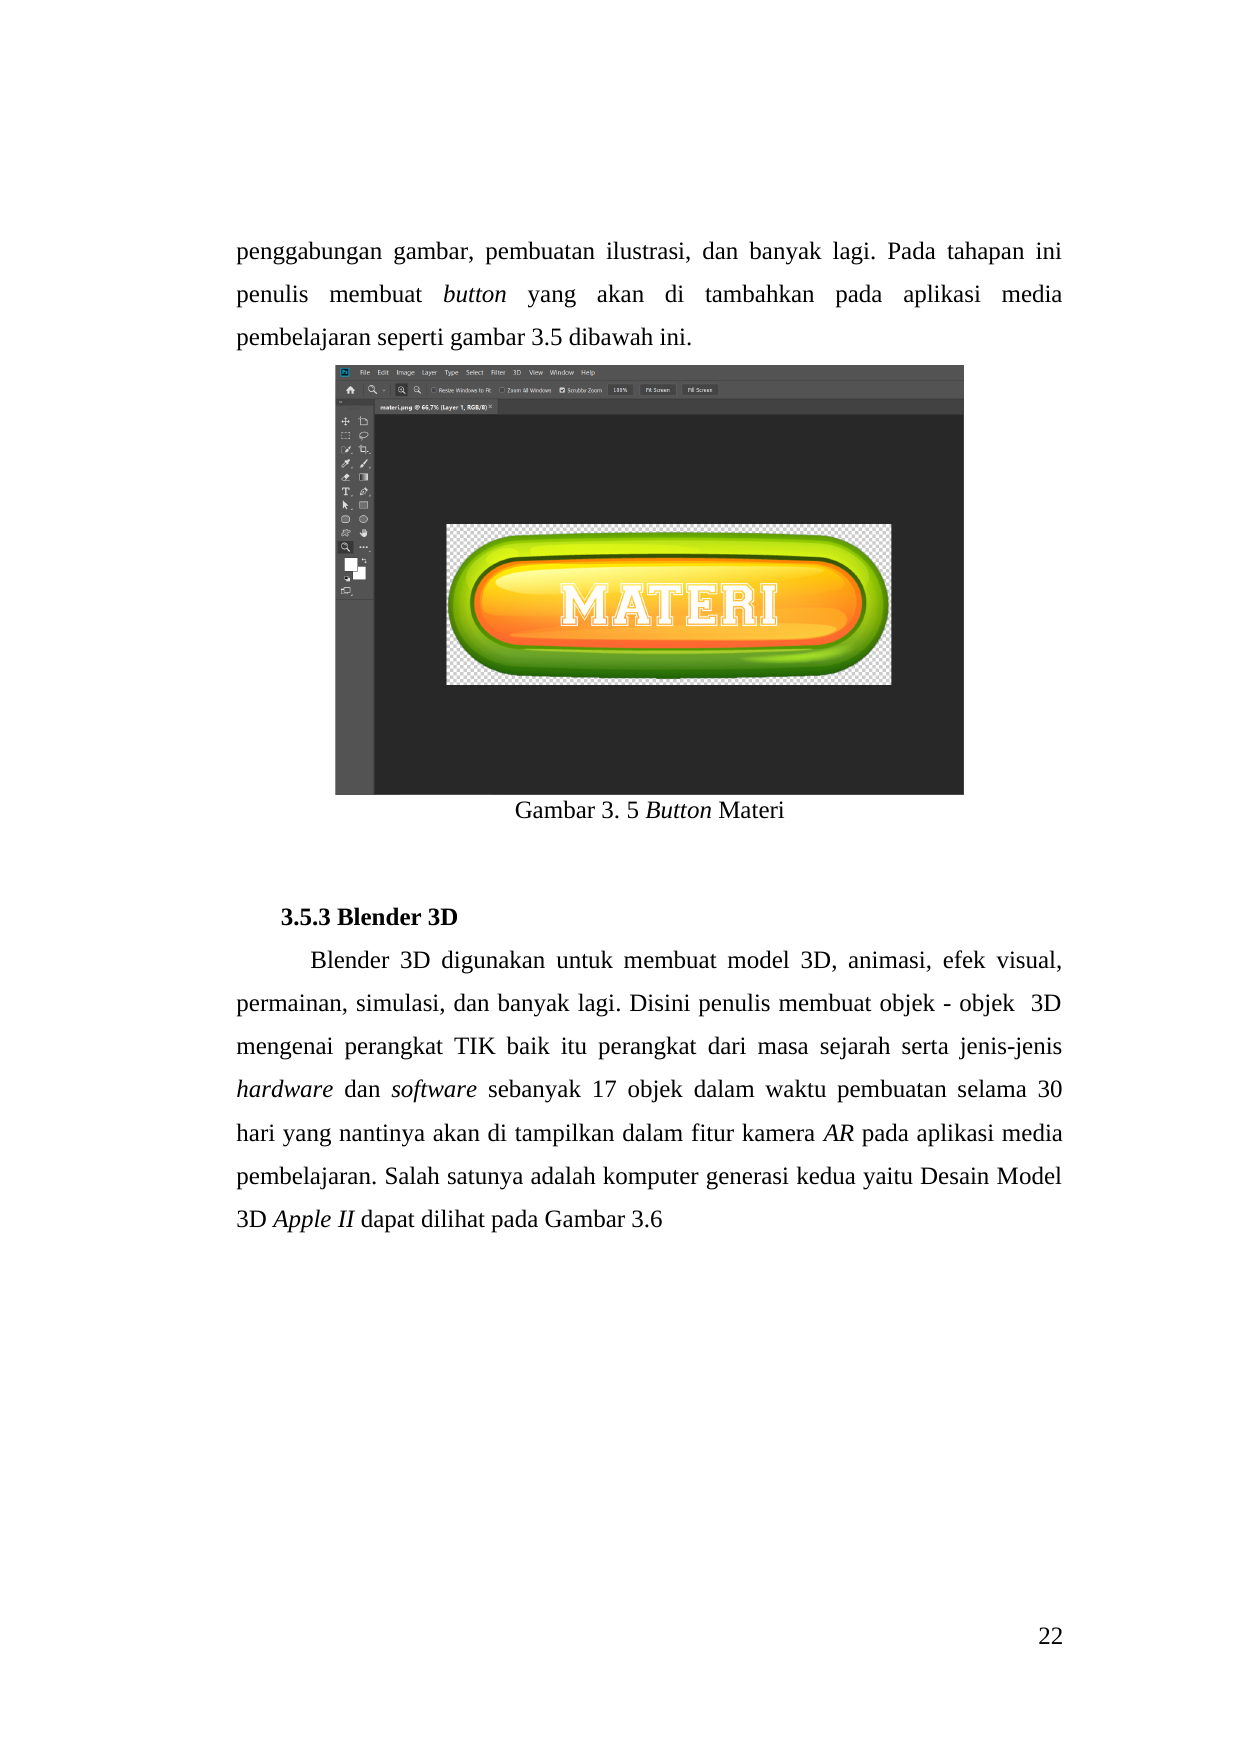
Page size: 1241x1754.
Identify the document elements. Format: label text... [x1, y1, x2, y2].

text Blender 3D digunakan untuk membuat model 3D, animasi, efek visual, permainan, simulasi, dan banyak lagi. Disini penulis membuat objek - objek 3D mengenai perangkat TIK baik itu perangkat dari masa sejarah serta jenis-jenis hardware dan software sebanyak 17 objek dalam waktu pembuatan selama 30 hari yang nantinya akan di tampilkan dalam fitur kamera AR pada aplikasi media pembelajaran. Salah satunya adalah komputer generasi kedua yaitu Desain Model 3D Apple II dapat dilihat pada Gambar 3.6 [236, 945, 1063, 1233]
text Gambar 3. 5 Button Materi [236, 795, 1063, 824]
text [236, 236, 1063, 351]
picture [335, 365, 964, 795]
subtitle 3.5.3 Blender 3D [281, 902, 1063, 931]
